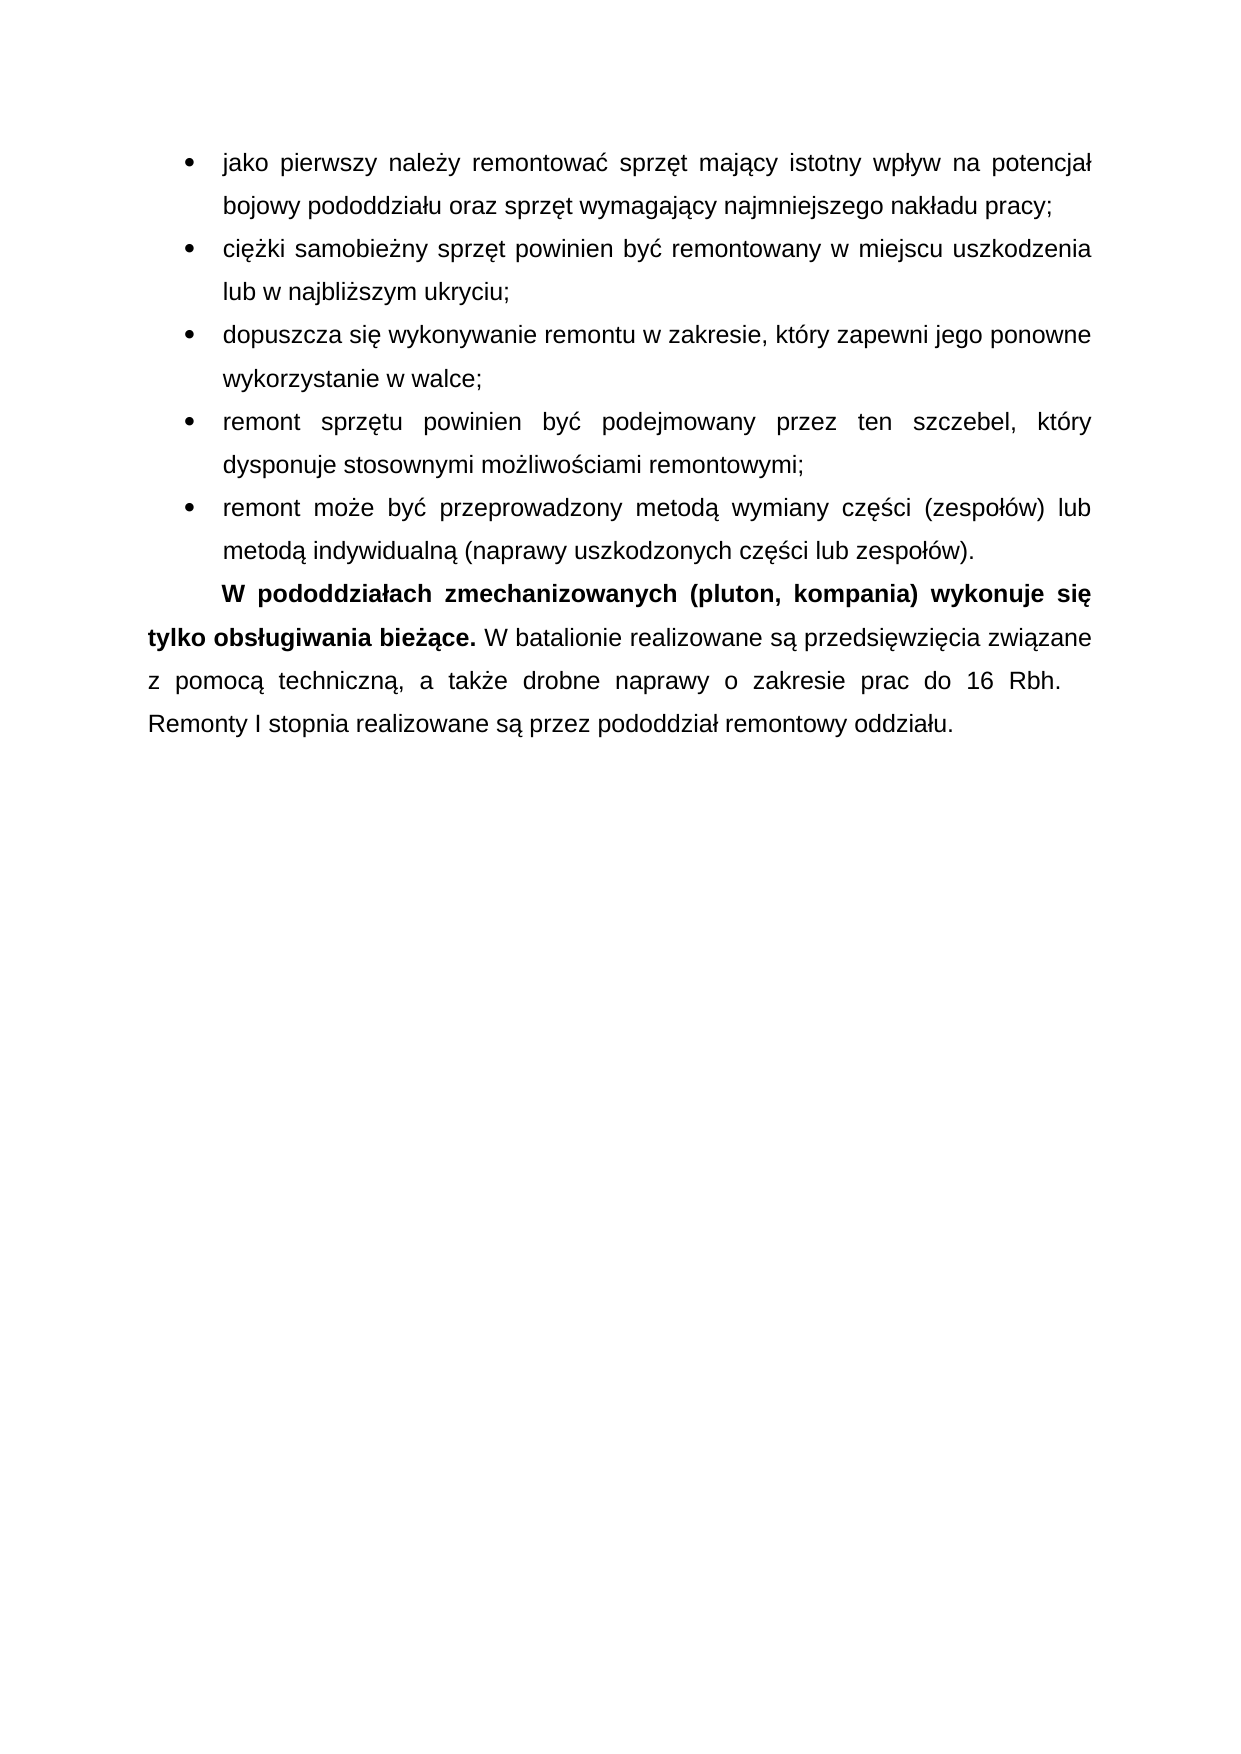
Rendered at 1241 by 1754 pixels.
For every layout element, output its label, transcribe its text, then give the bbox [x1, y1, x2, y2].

list jako pierwszy należy remontować sprzęt mający istotny wpływ na potencjał bojowy pododdziału oraz sprzęt wymagający najmniejszego nakładu pracy; [185, 148, 1093, 219]
list remont może być przeprowadzony metodą wymiany części (zespołów) lub metodą indywidualną (naprawy uszkodzonych części lub zespołów). [185, 493, 1093, 565]
list ciężki samobieżny sprzęt powinien być remontowany w miejscu uszkodzenia lub w najbliższym ukryciu; [185, 234, 1093, 306]
text W pododdziałach zmechanizowanych (pluton, kompania) wykonuje się tylko obsługiwania bieżące. W batalionie realizowane są przedsięwzięcia związane z pomocą techniczną, a także drobne naprawy o zakresie prac do 16 Rbh. Remonty I stopnia realizowane są przez pododdział remontowy oddziału. [148, 579, 1093, 737]
list dopuszcza się wykonywanie remontu w zakresie, który zapewni jego ponowne wykorzystanie w walce; [185, 320, 1093, 392]
list remont sprzętu powinien być podejmowany przez ten szczebel, który dysponuje stosownymi możliwościami remontowymi; [185, 407, 1093, 479]
